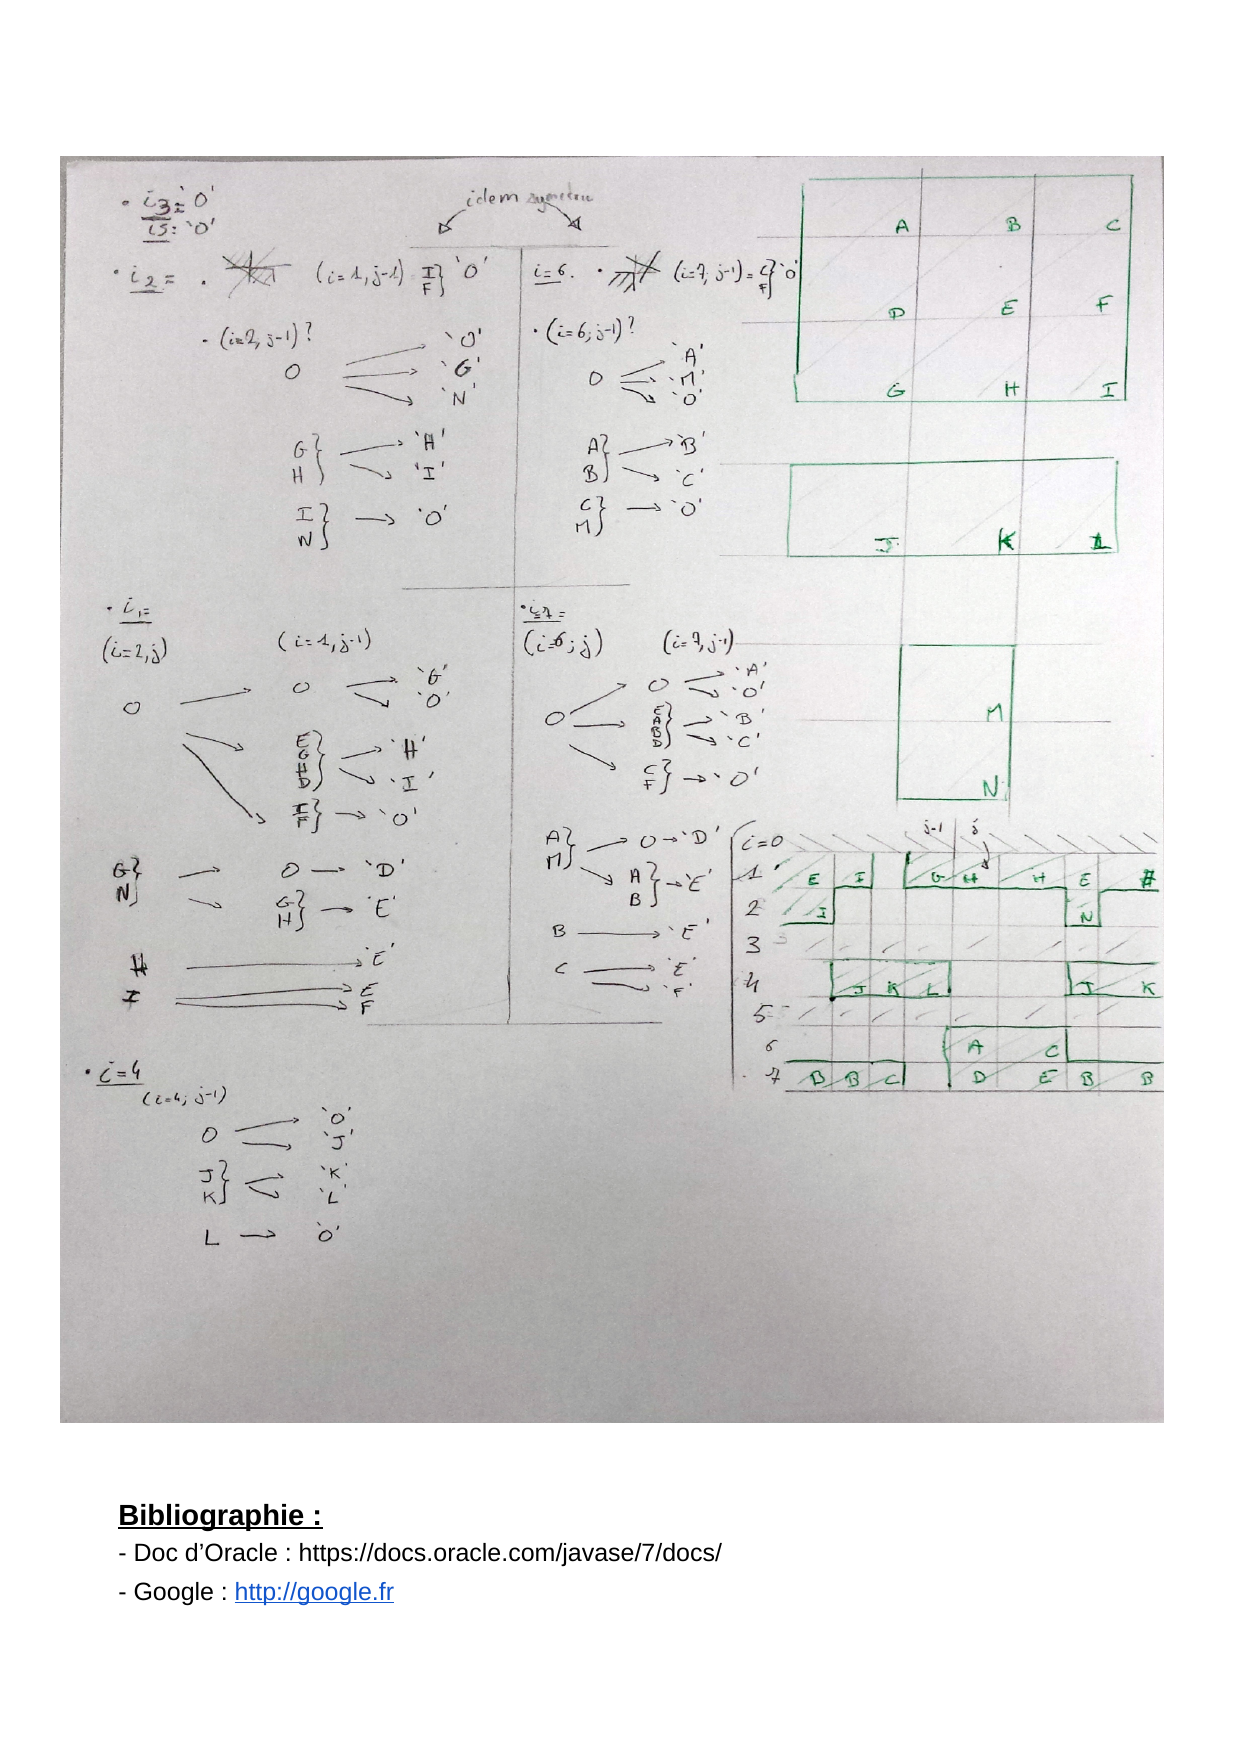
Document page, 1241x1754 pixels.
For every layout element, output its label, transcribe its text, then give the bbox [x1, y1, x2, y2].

text - Doc d’Oracle : https://docs.oracle.com/javase/7/docs/ [118, 1538, 1122, 1567]
text Bibliographie : [118, 1498, 1122, 1531]
picture [60, 156, 1164, 1423]
text - Google : http://google.fr [118, 1577, 1122, 1606]
